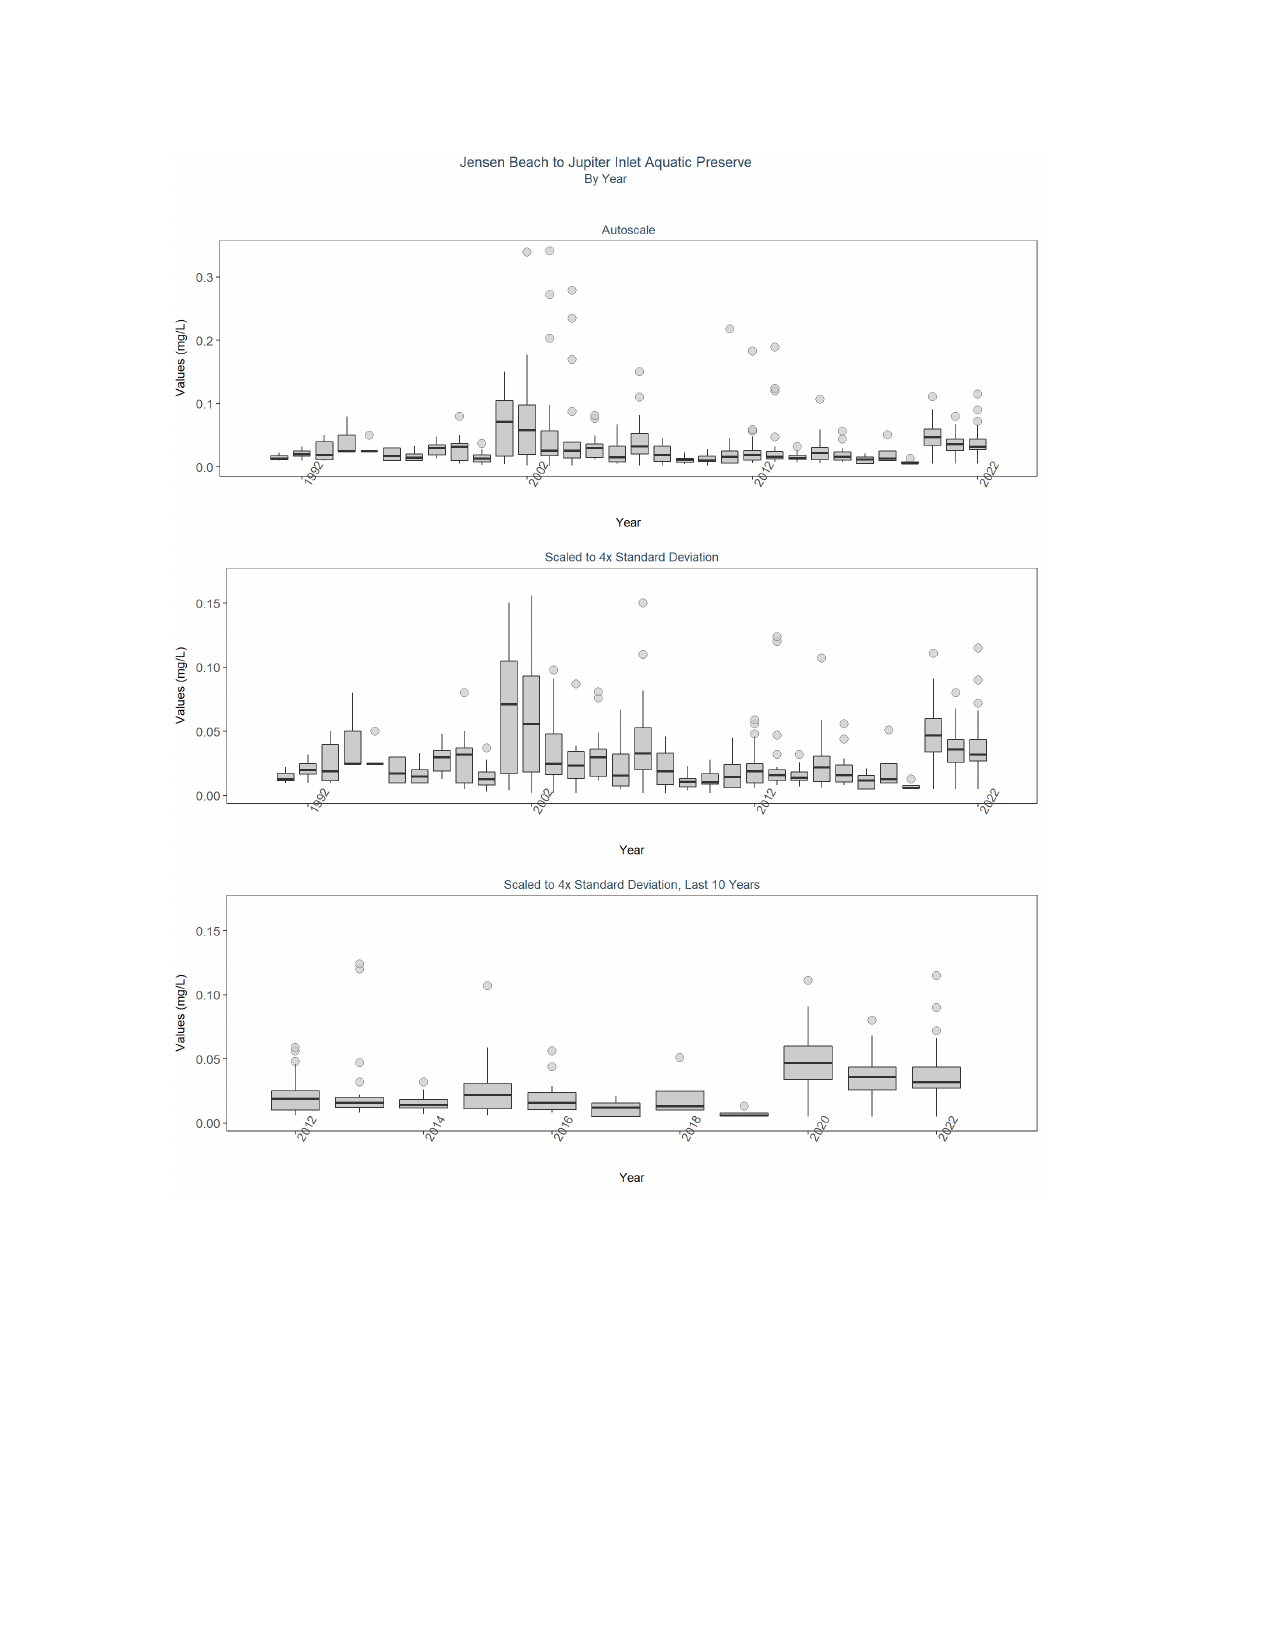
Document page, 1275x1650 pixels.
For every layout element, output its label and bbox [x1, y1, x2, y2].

picture [168, 150, 1044, 1200]
